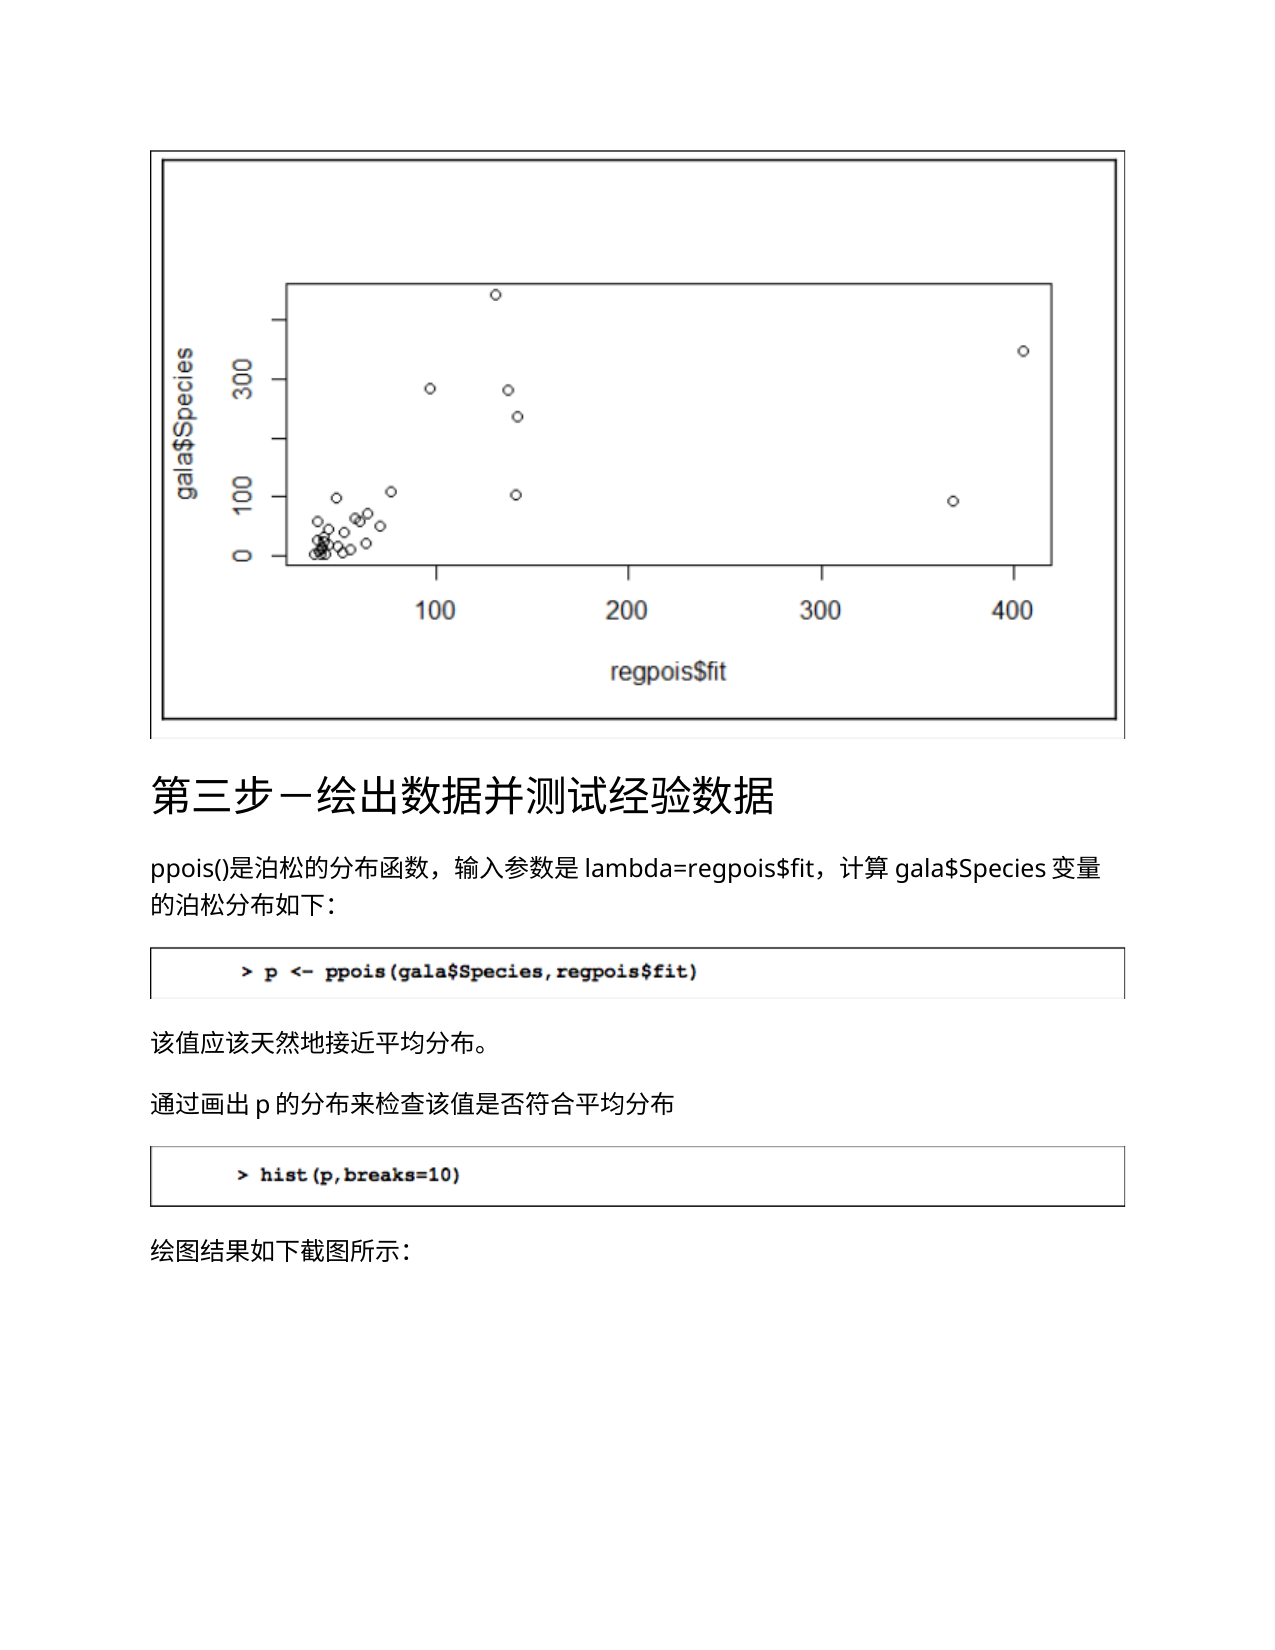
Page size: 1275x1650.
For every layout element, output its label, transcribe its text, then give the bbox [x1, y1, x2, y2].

picture [150, 946, 1125, 999]
text 第三步－绘出数据并测试经验数据 [150, 763, 1125, 824]
text ppois()是泊松的分布函数，输入参数是lambda=regpois$fit，计算gala$Species变量的泊松分布如下： [150, 849, 1125, 921]
text 该值应该天然地接近平均分布。 [150, 1023, 1125, 1060]
picture [150, 1146, 1125, 1207]
text 通过画出p的分布来检查该值是否符合平均分布 [150, 1085, 1125, 1121]
picture [150, 150, 1125, 739]
text 绘图结果如下截图所示： [150, 1231, 1125, 1268]
